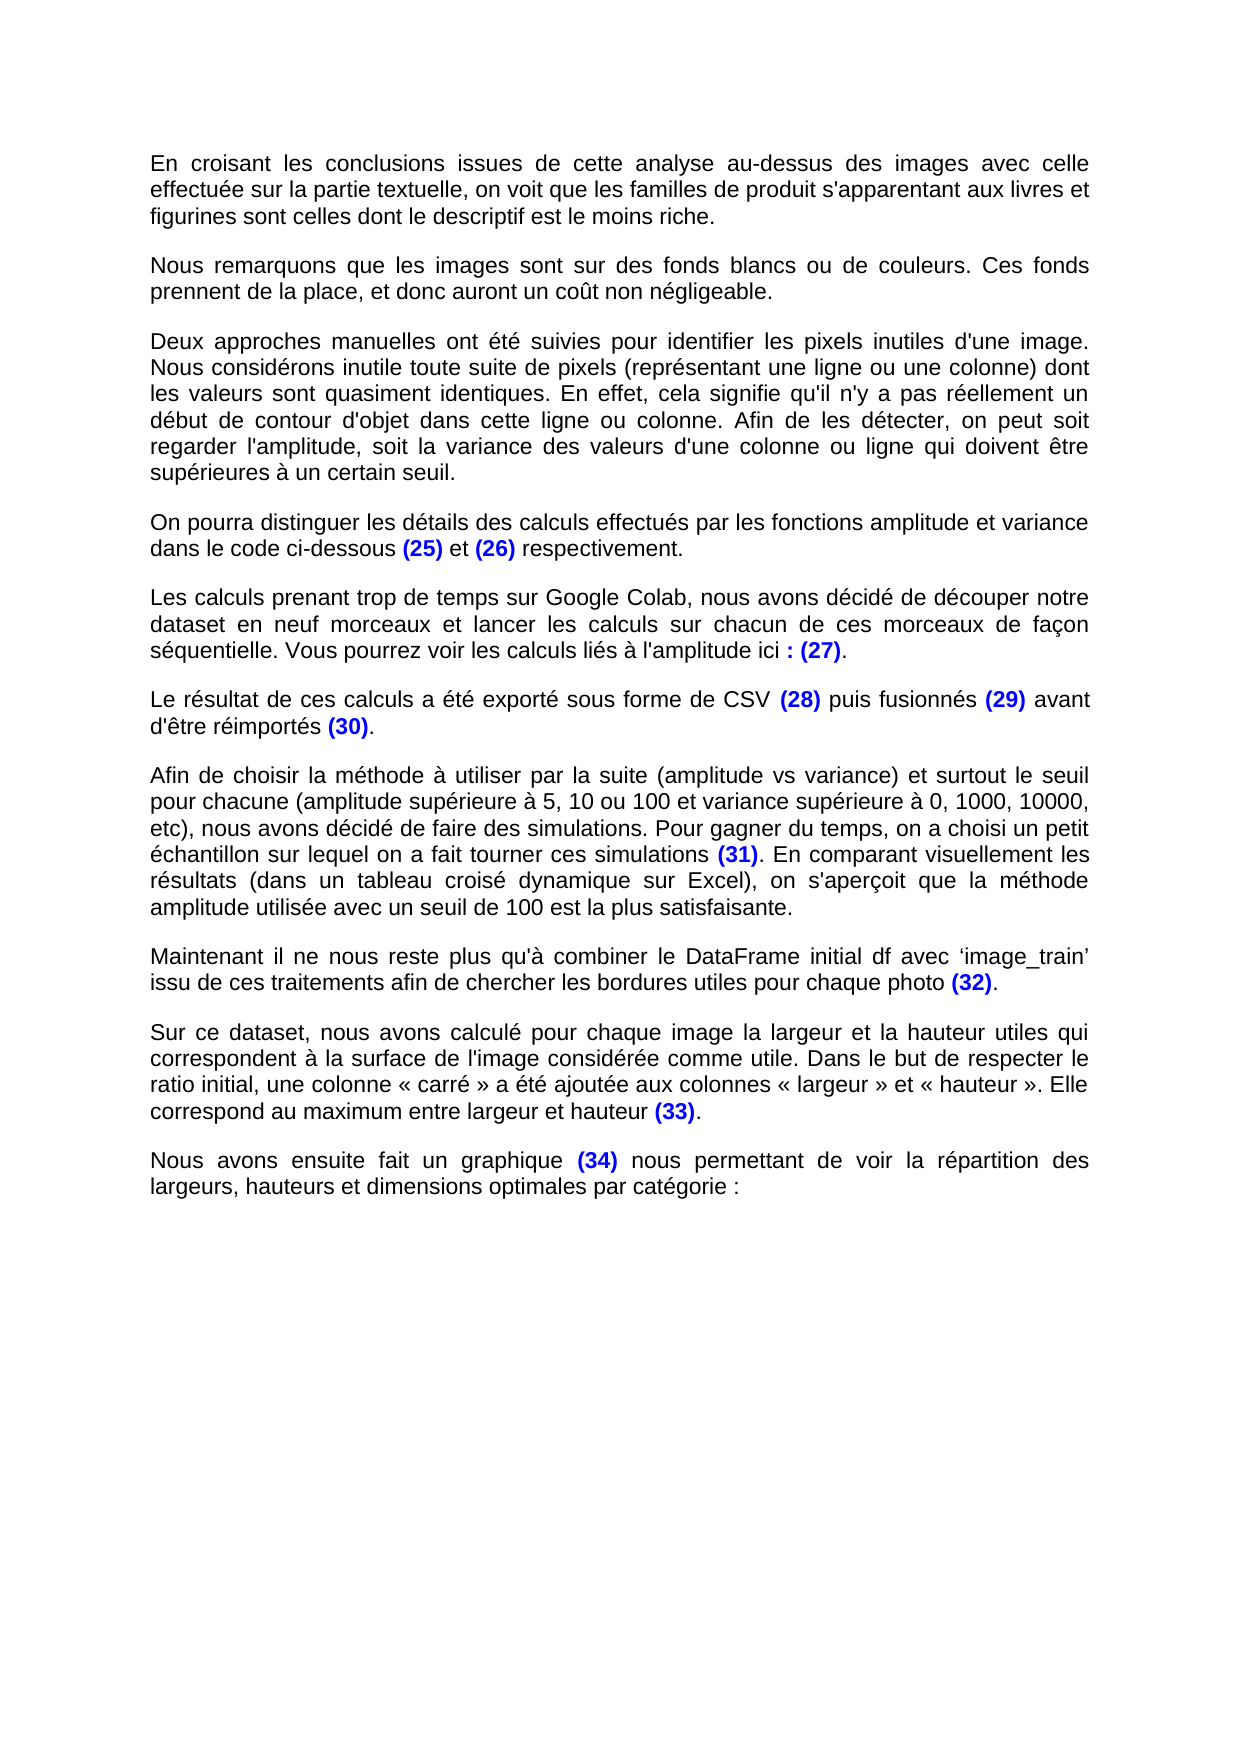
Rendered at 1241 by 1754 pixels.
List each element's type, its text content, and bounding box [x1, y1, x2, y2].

text Nous avons ensuite fait un graphique (34) nous permettant de voir la répartition des largeurs, hauteurs et dimensions optimales par catégorie : [150, 1147, 1090, 1199]
text Maintenant il ne nous reste plus qu'à combiner le DataFrame initial df avec ‘image_train’ issu de ces traitements afin de chercher les bordures utiles pour chaque photo (32). [150, 943, 1090, 996]
text Les calculs prenant trop de temps sur Google Colab, nous avons décidé de découper notre dataset en neuf morceaux et lancer les calculs sur chacun de ces morceaux de façon séquentielle. Vous pourrez voir les calculs liés à l'amplitude ici : (27). [150, 584, 1090, 663]
text Afin de choisir la méthode à utiliser par la suite (amplitude vs variance) et surtout le seuil pour chacune (amplitude supérieure à 5, 10 ou 100 et variance supérieure à 0, 1000, 10000, etc), nous avons décidé de faire des simulations. Pour gagner du temps, on a choisi un petit échantillon sur lequel on a fait tourner ces simulations (31). En comparant visuellement les résultats (dans un tableau croisé dynamique sur Excel), on s'aperçoit que la méthode amplitude utilisée avec un seuil de 100 est la plus satisfaisante. [150, 762, 1090, 920]
text Deux approches manuelles ont été suivies pour identifier les pixels inutiles d'une image. Nous considérons inutile toute suite de pixels (représentant une ligne ou une colonne) dont les valeurs sont quasiment identiques. En effet, cela signifie qu'il n'y a pas réellement un début de contour d'objet dans cette ligne ou colonne. Afin de les détecter, on peut soit regarder l'amplitude, soit la variance des valeurs d'une colonne ou ligne qui doivent être supérieures à un certain seuil. [150, 328, 1090, 486]
text Nous remarquons que les images sont sur des fonds blancs ou de couleurs. Ces fonds prennent de la place, et donc auront un coût non négligeable. [150, 252, 1090, 305]
text Sur ce dataset, nous avons calculé pour chaque image la largeur et la hauteur utiles qui correspondent à la surface de l'image considérée comme utile. Dans le but de respecter le ratio initial, une colonne « carré » a été ajoutée aux colonnes « largeur » et « hauteur ». Elle correspond au maximum entre largeur et hauteur (33). [150, 1018, 1090, 1124]
text On pourra distinguer les détails des calculs effectués par les fonctions amplitude et variance dans le code ci-dessous (25) et (26) respectivement. [150, 509, 1090, 561]
text Le résultat de ces calculs a été exporté sous forme de CSV (28) puis fusionnés (29) avant d'être réimportés (30). [150, 686, 1090, 739]
text En croisant les conclusions issues de cette analyse au-dessus des images avec celle effectuée sur la partie textuelle, on voit que les familles de produit s'apparentant aux livres et figurines sont celles dont le descriptif est le moins riche. [150, 150, 1090, 229]
